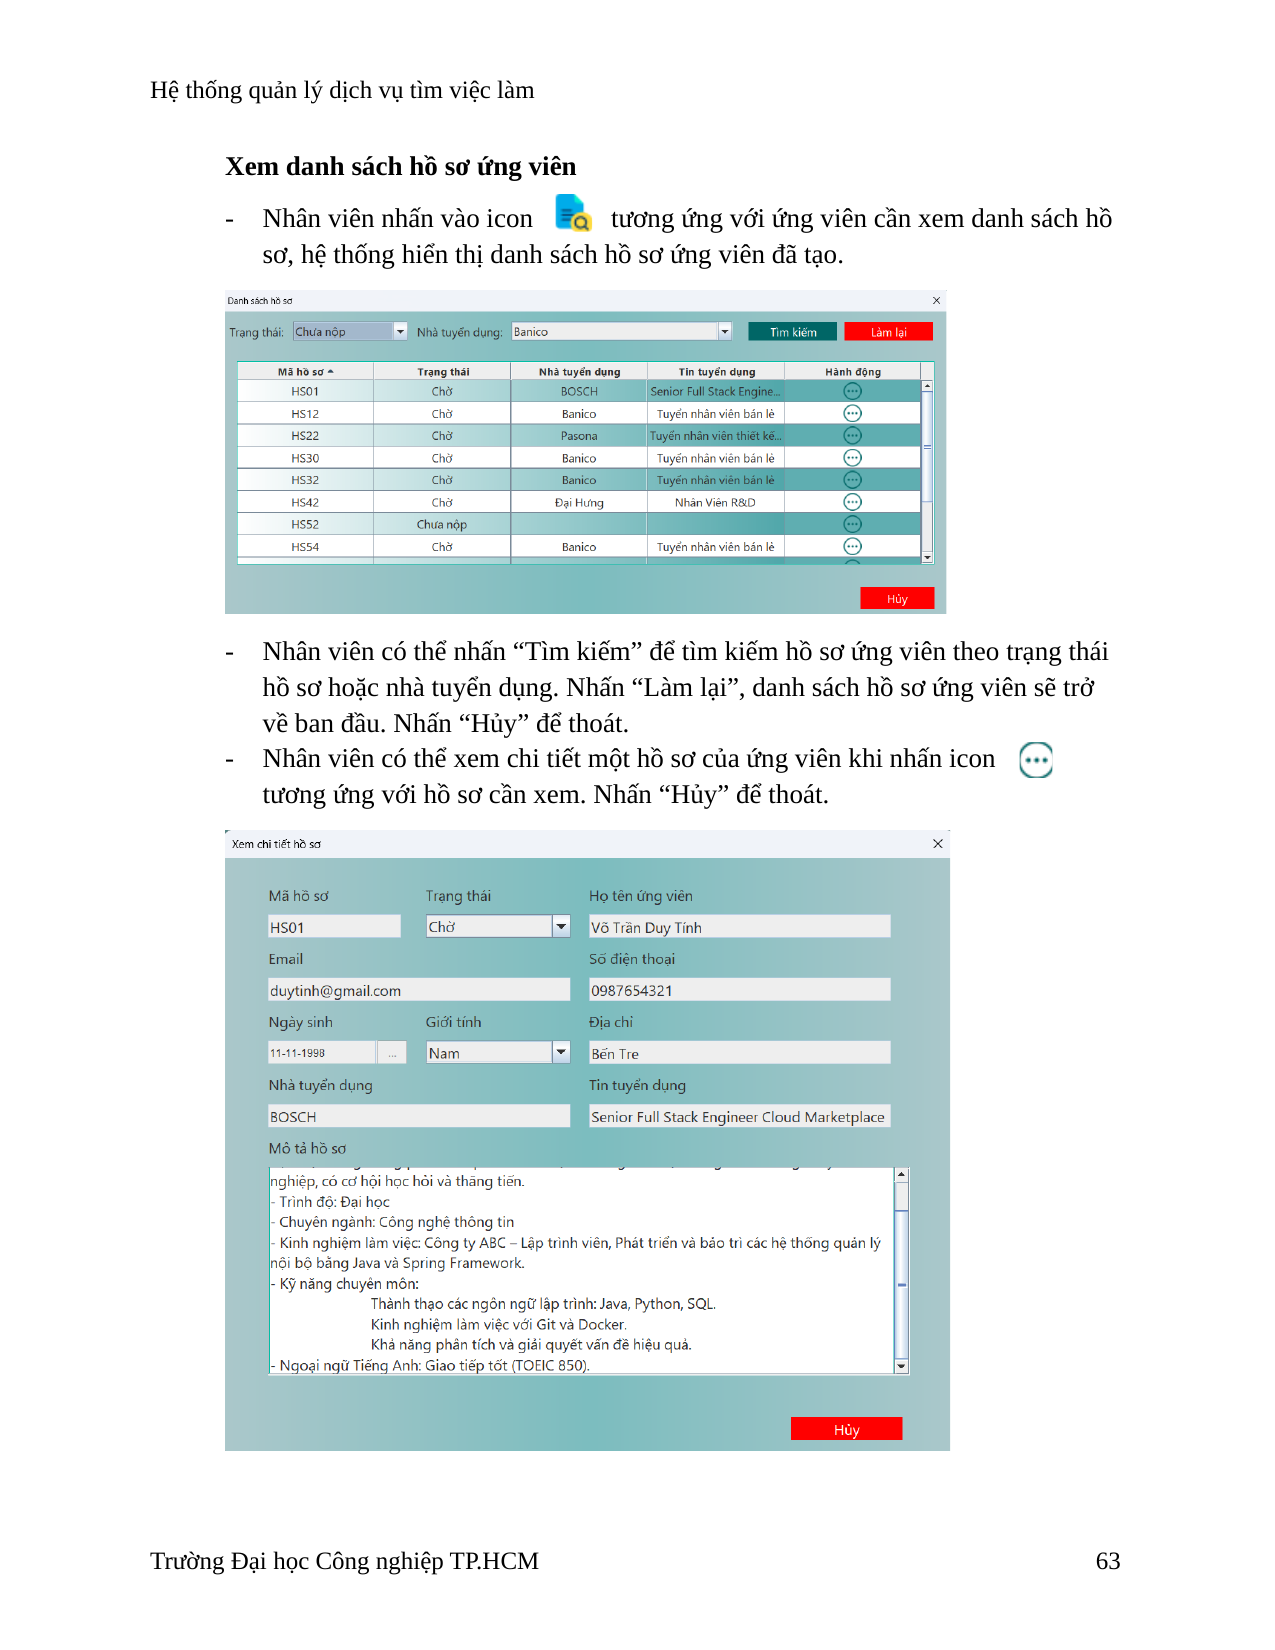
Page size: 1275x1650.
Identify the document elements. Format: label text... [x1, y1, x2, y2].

list Nhân viên có thể nhấn “Tìm kiếm” để tìm kiếm hồ sơ ứng viên theo trạng thái hồ sơ hoặc nhà tuyển dụng. Nhấn “Làm lại”, danh sách hồ sơ ứng viên sẽ trở về ban đầu. Nhấn “Hủy” để thoát. [225, 635, 1125, 738]
list Nhân viên có thể xem chi tiết một hồ sơ của ứng viên khi nhấn icon tương ứng với hồ sơ cần xem. Nhấn “Hủy” để thoát. [225, 743, 1125, 809]
list Nhân viên nhấn vào icon tương ứng với ứng viên cần xem danh sách hồ sơ, hệ thống hiển thị danh sách hồ sơ ứng viên đã tạo. [225, 202, 1125, 269]
picture [225, 290, 947, 614]
picture [225, 830, 951, 1451]
picture [1018, 742, 1053, 777]
text Xem danh sách hồ sơ ứng viên [225, 150, 1125, 181]
picture [554, 194, 592, 232]
